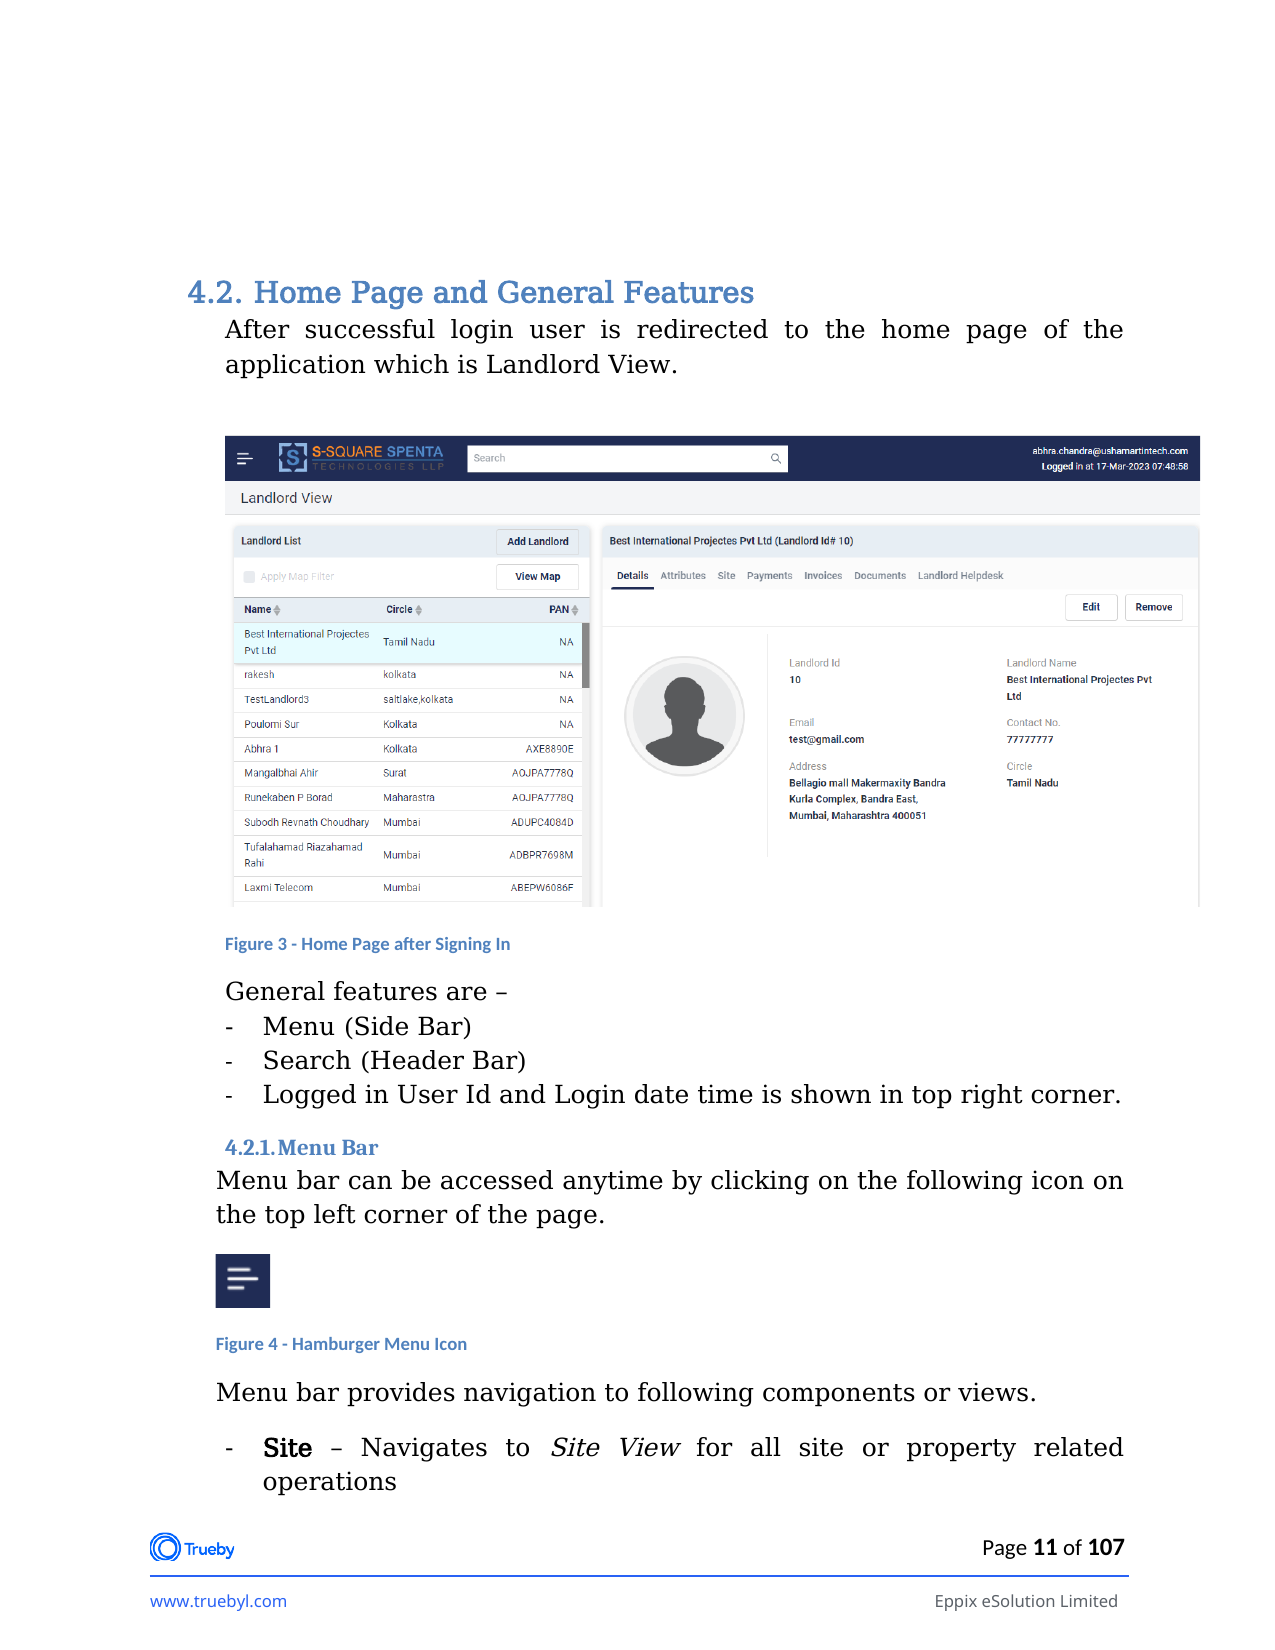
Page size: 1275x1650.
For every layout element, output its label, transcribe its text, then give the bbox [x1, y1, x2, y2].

subtitle Home Page and General Features [187, 273, 1125, 308]
text General features are – [150, 976, 1125, 1006]
picture [215, 1254, 270, 1308]
list Site – Navigates to Site View for all site or property related operations [225, 1432, 1125, 1496]
subtitle Menu Bar [225, 1134, 1125, 1161]
picture [225, 435, 1200, 907]
text Menu bar can be accessed anytime by clicking on the following icon on the top left corner of the page. [216, 1164, 1125, 1229]
list Menu (Side Bar) [225, 1010, 1125, 1040]
text Figure 3 - Home Page after Signing In [150, 932, 1125, 955]
text After successful login user is redirected to the home page of the application which is Landlord View. [225, 314, 1125, 378]
list Logged in User Id and Login date time is shown in top right corner. [225, 1079, 1125, 1109]
picture [149, 1532, 235, 1561]
text Menu bar provides navigation to following components or views. [216, 1376, 1125, 1406]
list Search (Header Bar) [225, 1044, 1125, 1074]
text Figure 4 - Hamburger Menu Icon [150, 1332, 1125, 1355]
